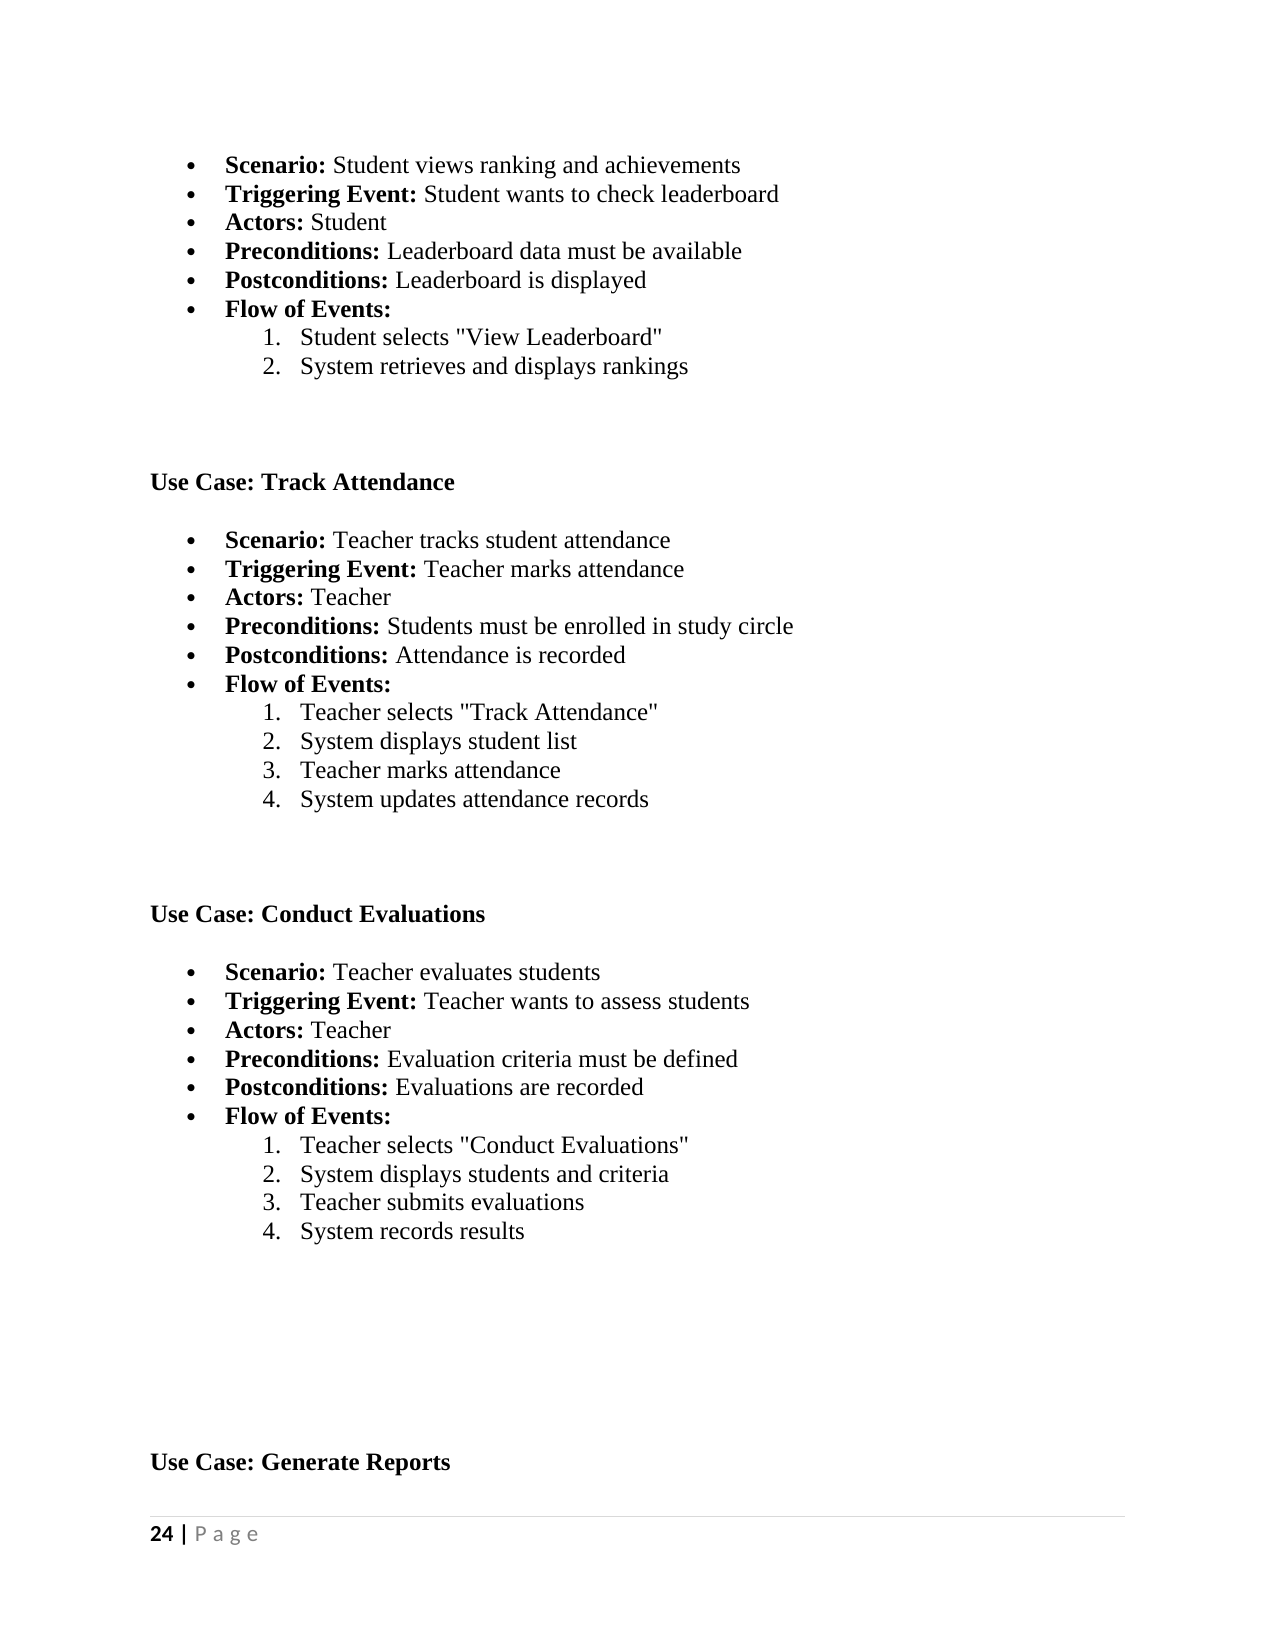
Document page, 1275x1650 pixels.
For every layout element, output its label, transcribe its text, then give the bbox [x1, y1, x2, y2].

list Preconditions: Evaluation criteria must be defined [187, 1044, 1125, 1072]
list Scenario: Teacher tracks student attendance [187, 525, 1125, 554]
list Triggering Event: Teacher wants to assess students [187, 986, 1125, 1015]
list Triggering Event: Teacher marks attendance [187, 554, 1125, 582]
list Flow of Events: [187, 294, 1125, 322]
list Flow of Events: [187, 1101, 1125, 1130]
list Actors: Teacher [187, 582, 1125, 611]
list Teacher marks attendance [262, 755, 1125, 784]
list Postconditions: Attendance is recorded [187, 640, 1125, 669]
text Use Case: Conduct Evaluations [150, 899, 1125, 928]
list Postconditions: Leaderboard is displayed [187, 265, 1125, 294]
list Teacher selects "Conduct Evaluations" [262, 1130, 1125, 1159]
list Scenario: Teacher evaluates students [187, 957, 1125, 986]
text Use Case: Track Attendance [150, 467, 1125, 496]
text Use Case: Generate Reports [150, 1447, 1125, 1476]
list Scenario: Student views ranking and achievements [187, 150, 1125, 179]
list Flow of Events: [187, 669, 1125, 697]
list Actors: Teacher [187, 1015, 1125, 1044]
list Teacher submits evaluations [262, 1187, 1125, 1216]
list Postconditions: Evaluations are recorded [187, 1072, 1125, 1101]
list Triggering Event: Student wants to check leaderboard [187, 179, 1125, 207]
list System displays students and criteria [262, 1159, 1125, 1187]
list Preconditions: Students must be enrolled in study circle [187, 611, 1125, 640]
list System displays student list [262, 726, 1125, 755]
list Teacher selects "Track Attendance" [262, 697, 1125, 726]
list Actors: Student [187, 207, 1125, 236]
list System updates attendance records [262, 784, 1125, 812]
list Preconditions: Leaderboard data must be available [187, 236, 1125, 265]
list System retrieves and displays rankings [262, 351, 1125, 380]
list Student selects "View Leaderboard" [262, 322, 1125, 351]
list System records results [262, 1216, 1125, 1245]
